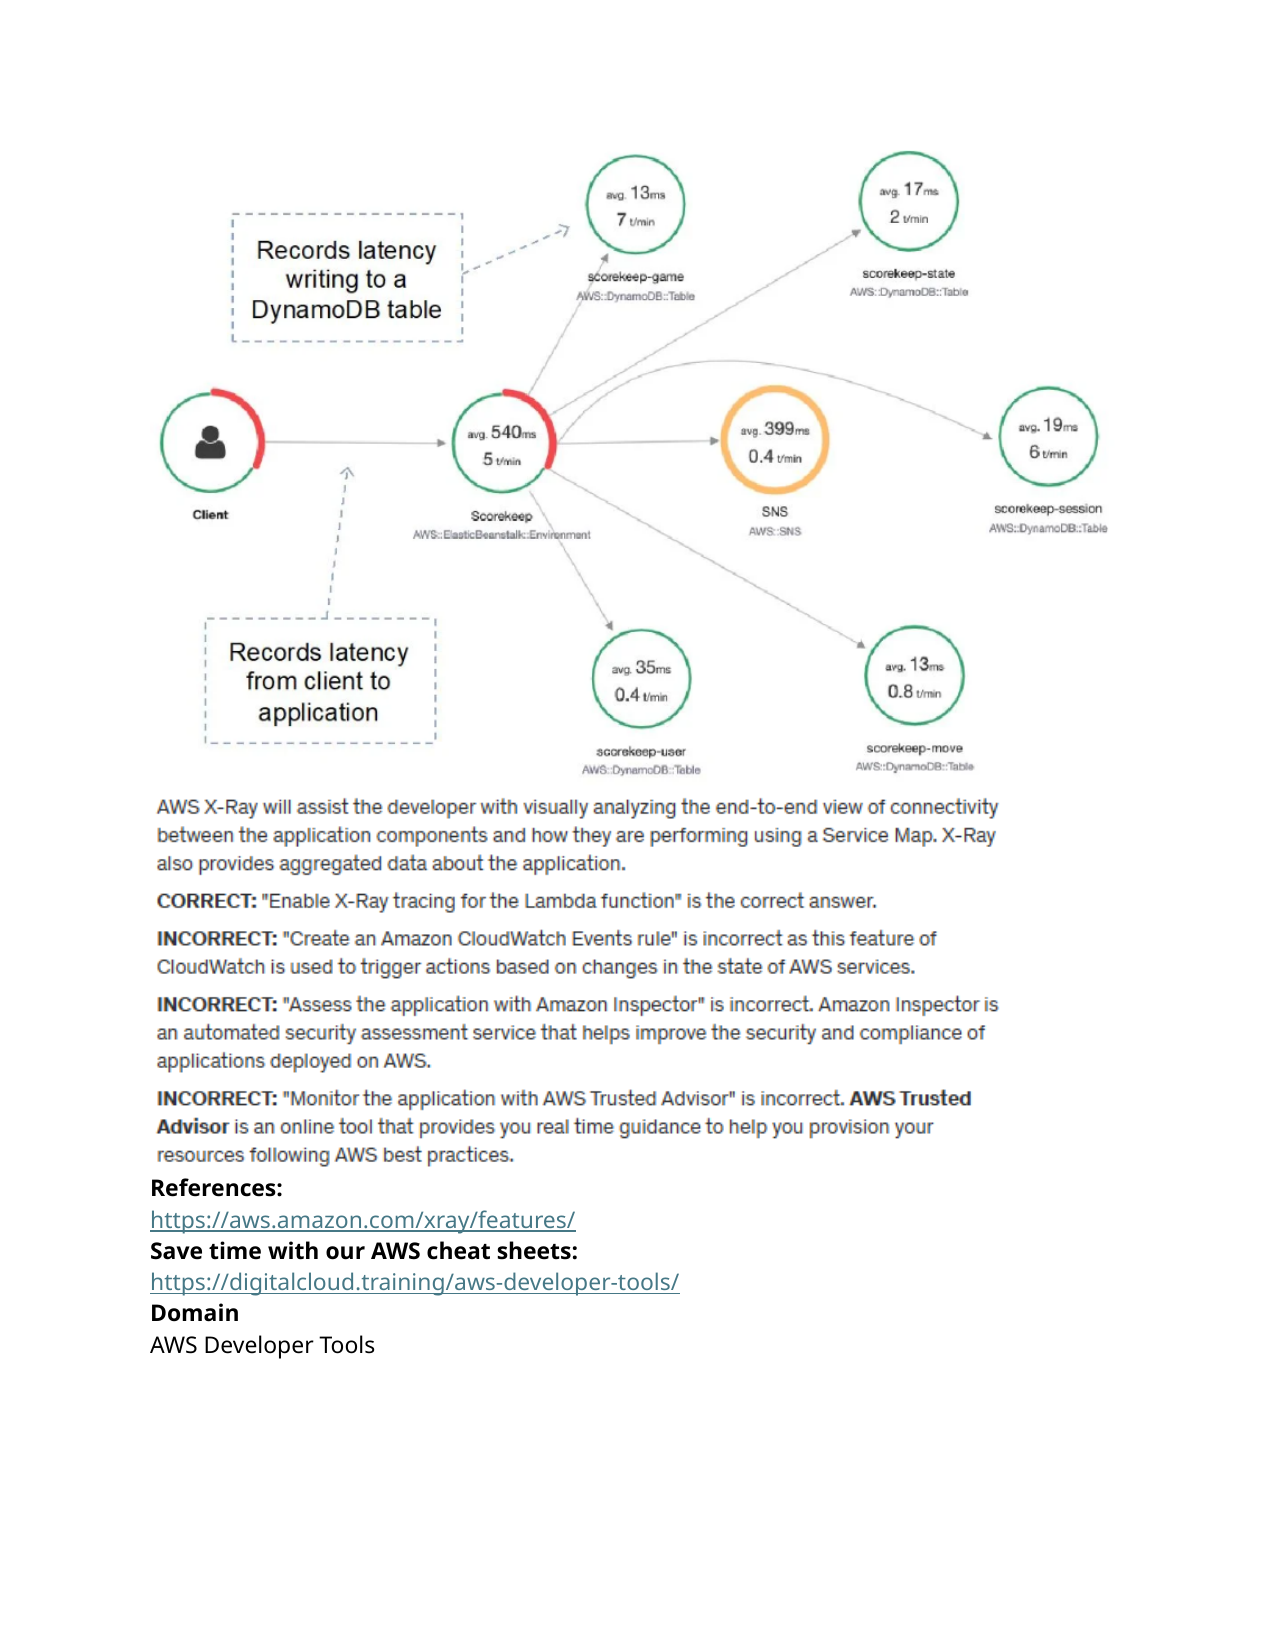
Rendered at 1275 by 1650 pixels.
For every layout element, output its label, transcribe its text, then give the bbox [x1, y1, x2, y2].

text https://digitalcloud.training/aws-developer-tools/ [150, 1266, 1125, 1297]
text https://aws.amazon.com/xray/features/ [150, 1204, 1125, 1235]
text AWS Developer Tools [150, 1329, 1125, 1360]
picture [150, 150, 1125, 1173]
text Save time with our AWS cheat sheets: [150, 1235, 1125, 1266]
text References: [150, 1172, 1125, 1204]
text Domain [150, 1297, 1125, 1329]
